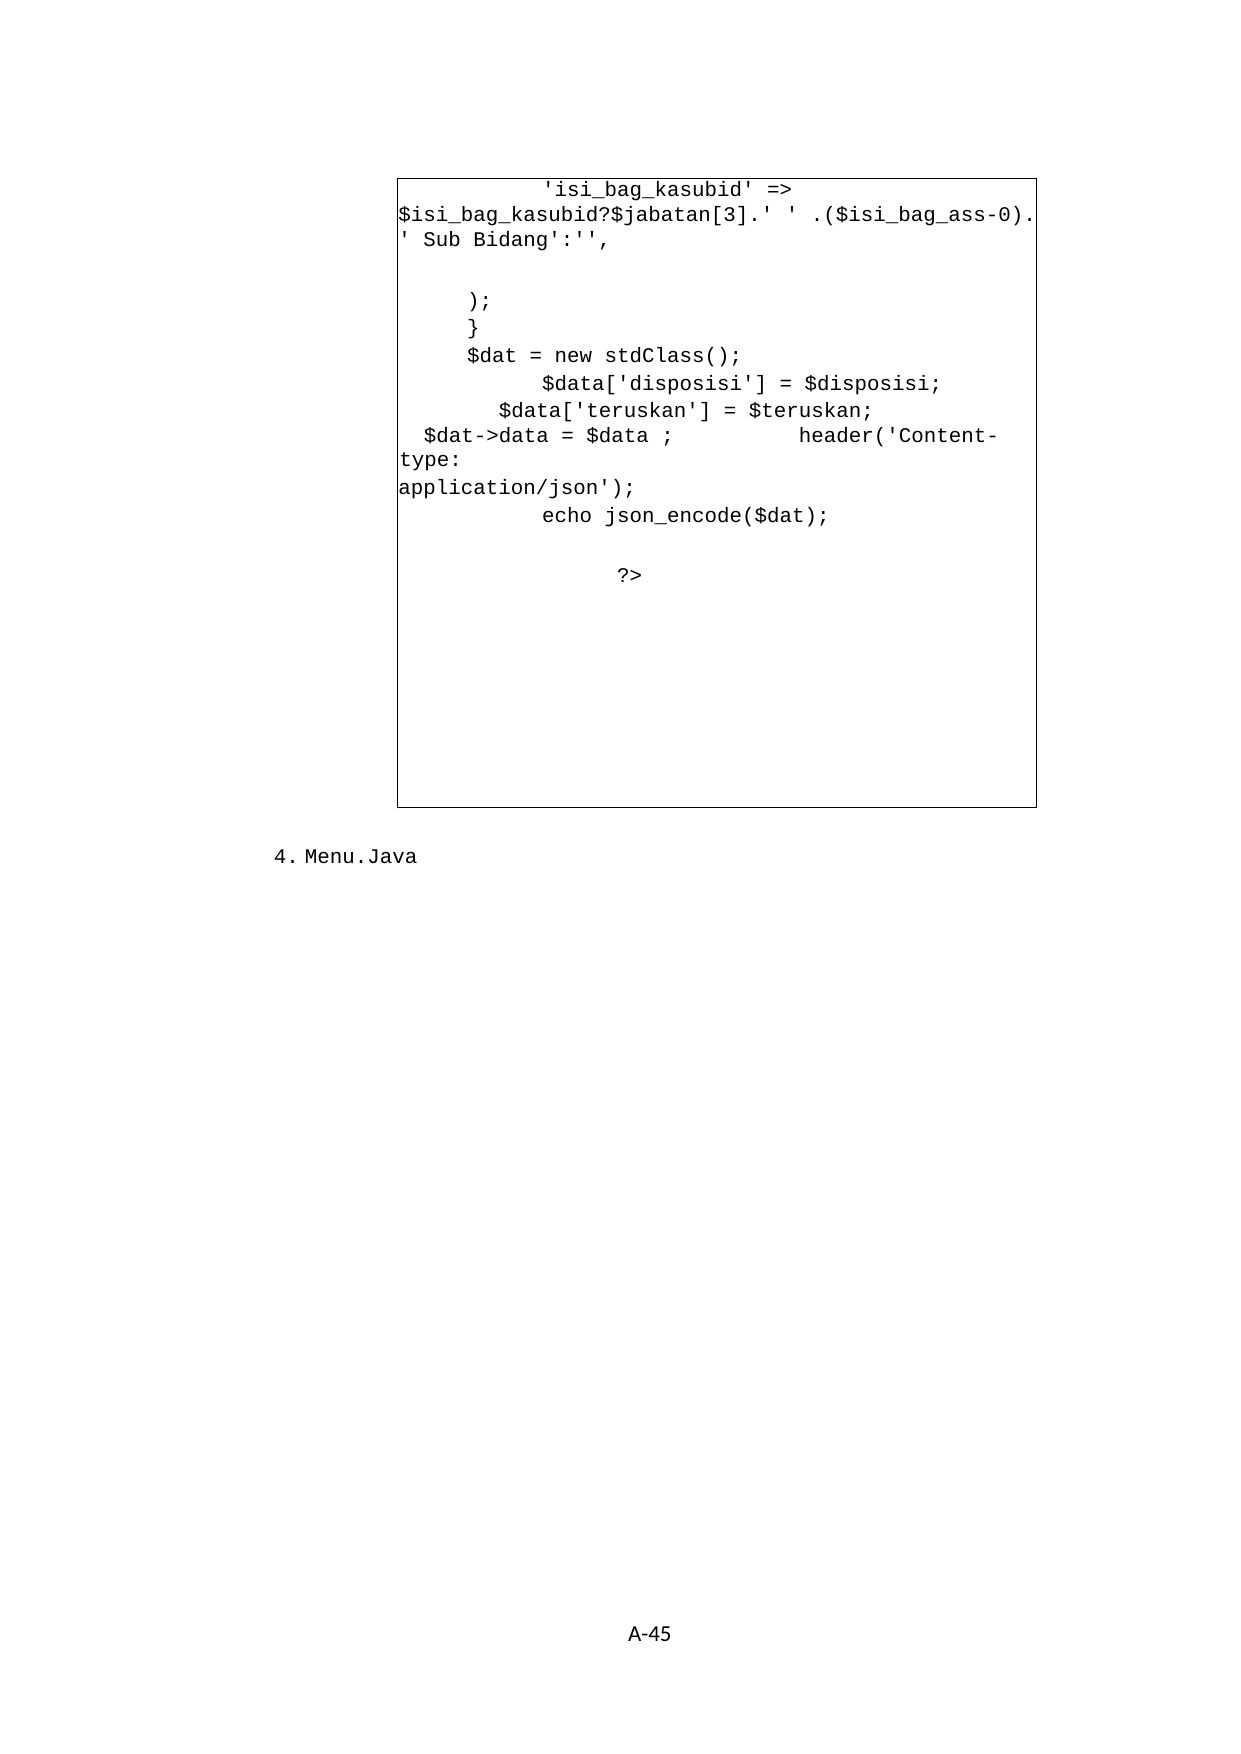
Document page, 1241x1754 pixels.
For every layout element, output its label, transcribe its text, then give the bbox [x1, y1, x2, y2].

text 'isi_bag_kasubid' => [398, 179, 1036, 202]
text } [398, 316, 1036, 341]
text $data['teruskan'] = $teruskan; $dat->data = $data ; header('Content-type: [398, 399, 1036, 473]
text ); [398, 288, 1036, 313]
text echo json_encode($dat); [398, 504, 1036, 528]
text $isi_bag_kasubid?$jabatan[3].' ' .($isi_bag_ass-0). [398, 203, 1036, 227]
text $dat = new stdClass(); [398, 344, 1036, 368]
text application/json'); [398, 476, 1036, 501]
text ?> [398, 564, 1036, 589]
text ' Sub Bidang':'', [398, 228, 1036, 252]
text $data['disposisi'] = $disposisi; [398, 372, 1036, 396]
text 4. Menu.Java [274, 846, 1036, 869]
